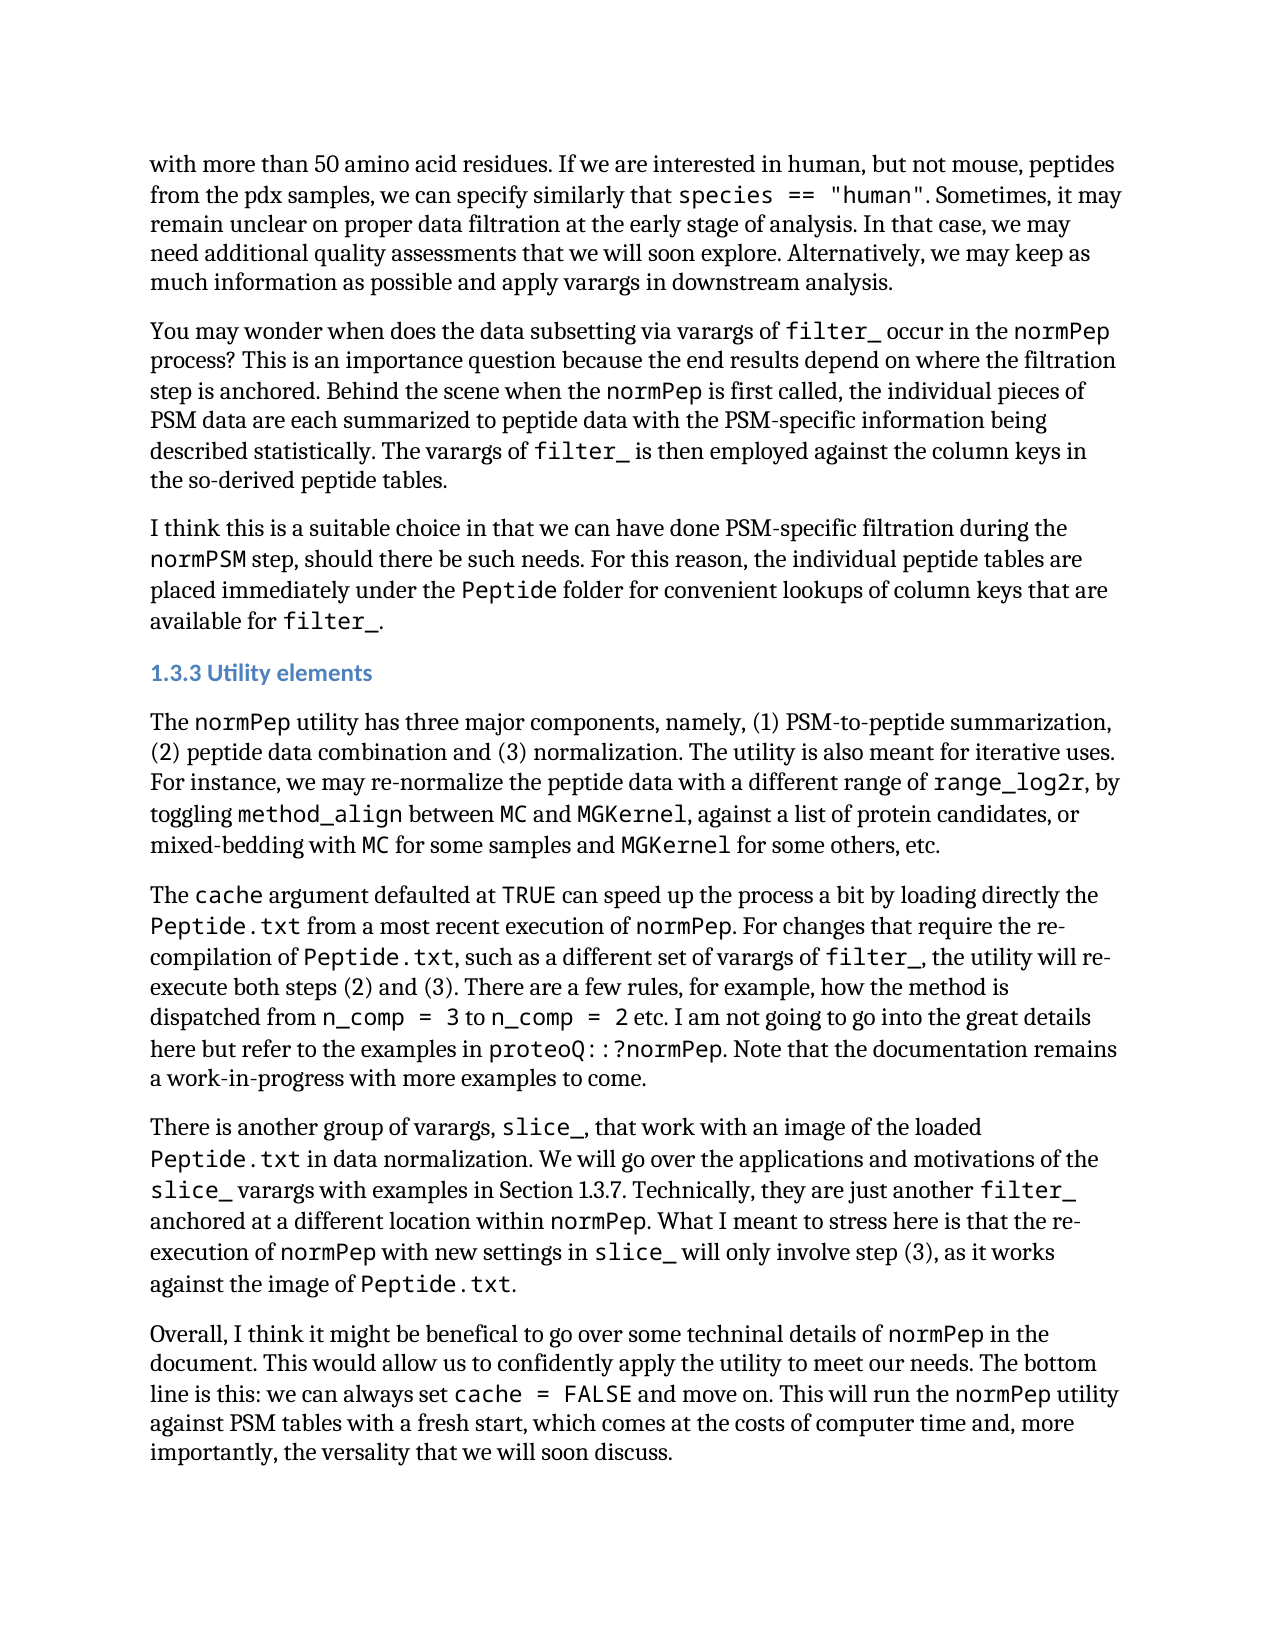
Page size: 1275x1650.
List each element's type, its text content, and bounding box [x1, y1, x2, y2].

text You may wonder when does the data subsetting via varargs of filter_ occur in the normPep process? This is an importance question because the end results depend on where the filtration step is anchored. Behind the scene when the normPep is first called, the individual pieces of PSM data are each summarized to peptide data with the PSM-specific information being described statistically. The varargs of filter_ is then employed against the column keys in the so-derived peptide tables. [150, 315, 1125, 495]
text There is another group of varargs, slice_, that work with an image of the loaded Peptide.txt in data normalization. We will go over the applications and motivations of the slice_ varargs with examples in Section 1.3.7. Technically, they are just another filter_ anchored at a different location within normPep. What I meant to stress here is that the re-execution of normPep with new settings in slice_ will only involve step (3), as it works against the image of Peptide.txt. [150, 1111, 1125, 1299]
text The normPep utility has three major components, namely, (1) PSM-to-peptide summarization, (2) peptide data combination and (3) normalization. The utility is also meant for iterative uses. For instance, we may re-normalize the peptide data with a different range of range_log2r, by toggling method_align between MC and MGKernel, against a list of protein candidates, or mixed-bedding with MC for some samples and MGKernel for some others, etc. [150, 706, 1125, 860]
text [150, 150, 1125, 296]
text I think this is a suitable choice in that we can have done PSM-specific filtration during the normPSM step, should there be such needs. For this reason, the individual peptide tables are placed immediately under the Peptide folder for convenient lookups of column keys that are available for filter_. [150, 514, 1125, 636]
text Overall, I think it might be benefical to go over some techninal details of normPep in the document. This would allow us to confidently apply the utility to meet our needs. The bottom line is this: we can always set cache = FALSE and move on. This will run the normPep utility against PSM tables with a fresh start, which comes at the costs of computer time and, more importantly, the versality that we will soon discuss. [150, 1318, 1125, 1466]
text The cache argument defaulted at TRUE can speed up the process a bit by loading directly the Peptide.txt from a most recent execution of normPep. For changes that require the re-compilation of Peptide.txt, such as a different set of varargs of filter_, the utility will re-execute both steps (2) and (3). There are a few rules, for example, how the method is dispatched from n_comp = 3 to n_comp = 2 etc. I am not going to go into the great details here but refer to the examples in proteoQ::?normPep. Note that the documentation remains a work-in-progress with more examples to come. [150, 879, 1125, 1093]
subtitle 1.3.3 Utility elements [150, 657, 1125, 688]
